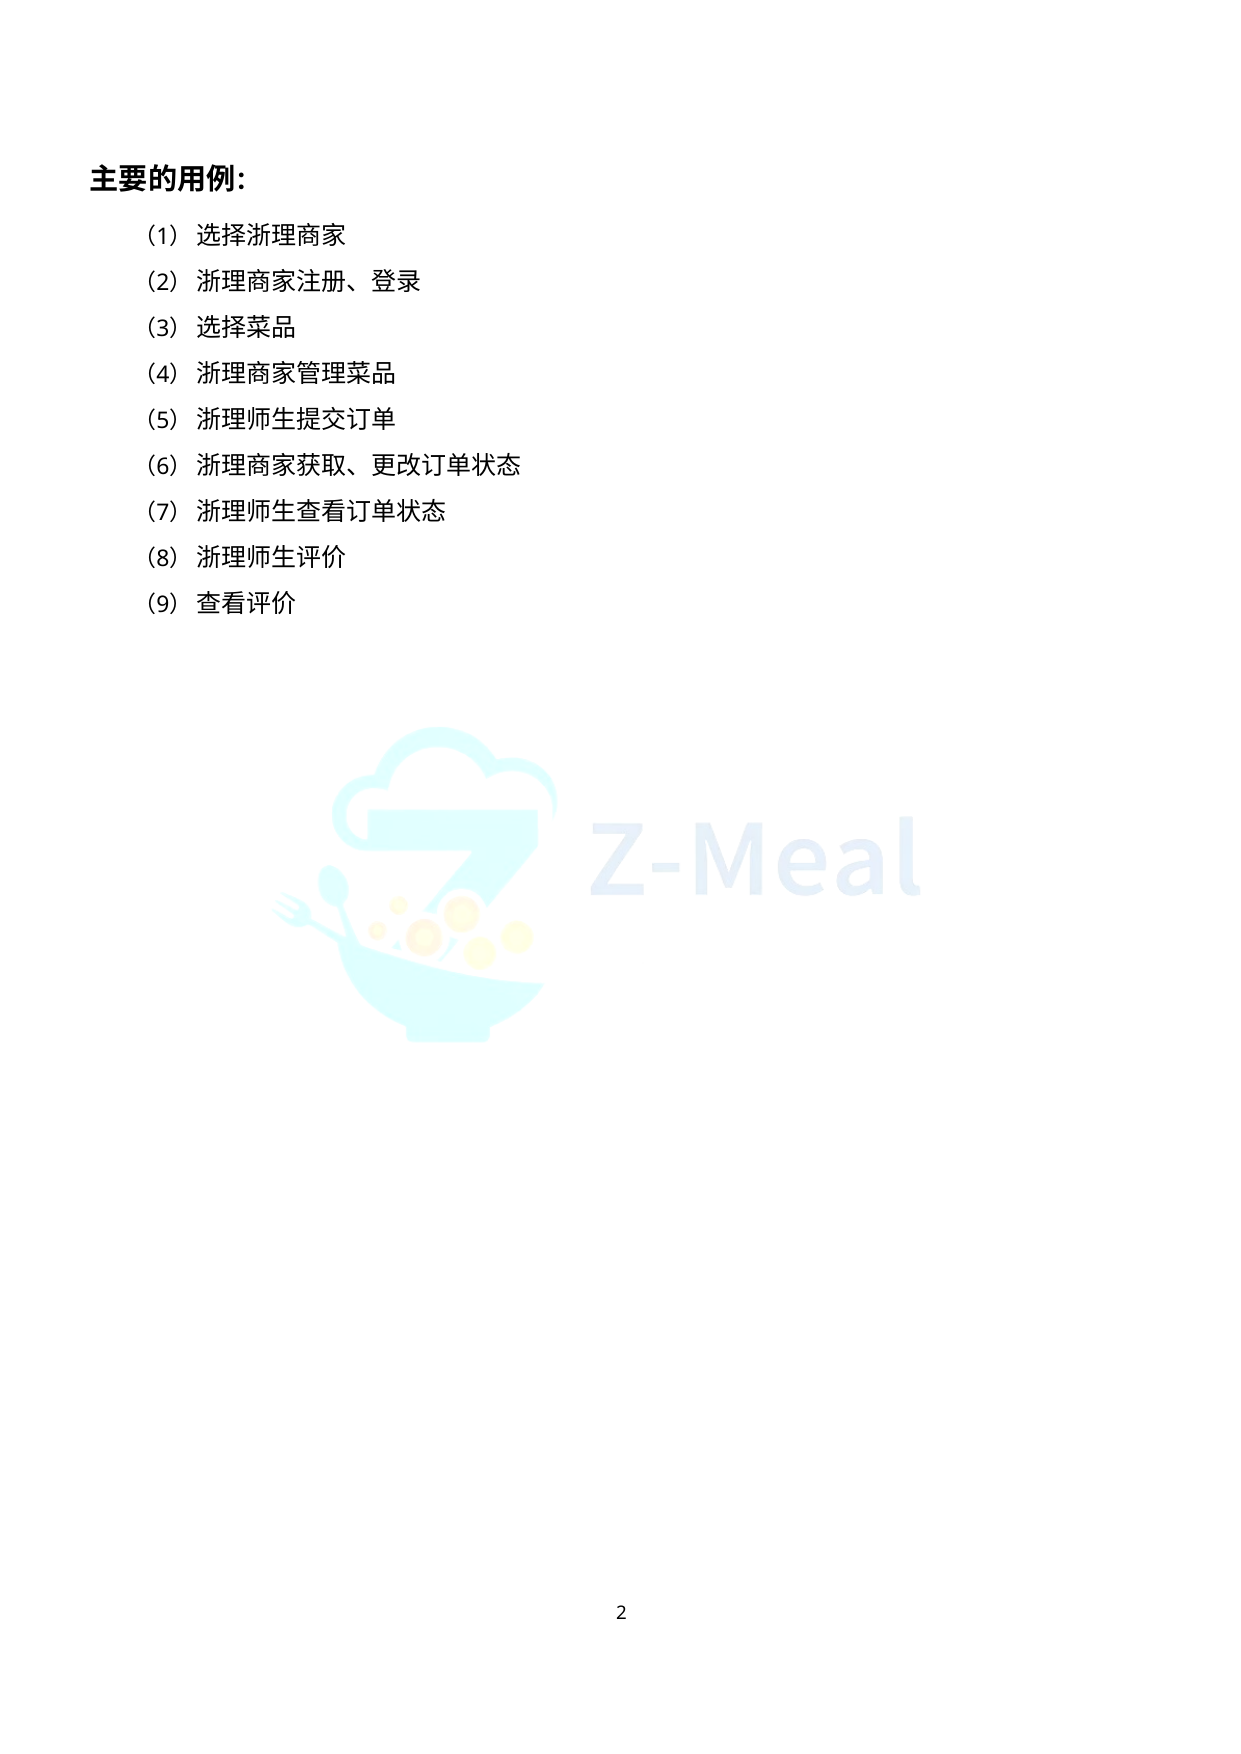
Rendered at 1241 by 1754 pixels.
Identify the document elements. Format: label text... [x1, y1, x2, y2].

list 浙理师生提交订单 [133, 399, 1153, 436]
list 查看评价 [133, 583, 1153, 619]
list 浙理师生查看订单状态 [133, 491, 1153, 527]
list 选择浙理商家 [133, 216, 1153, 252]
list 浙理商家管理菜品 [133, 353, 1153, 390]
text 主要的用例： [89, 158, 1153, 198]
list 选择菜品 [133, 307, 1153, 344]
list 浙理师生评价 [133, 537, 1153, 573]
list 浙理商家获取、更改订单状态 [133, 445, 1153, 482]
list 浙理商家注册、登录 [133, 262, 1153, 298]
